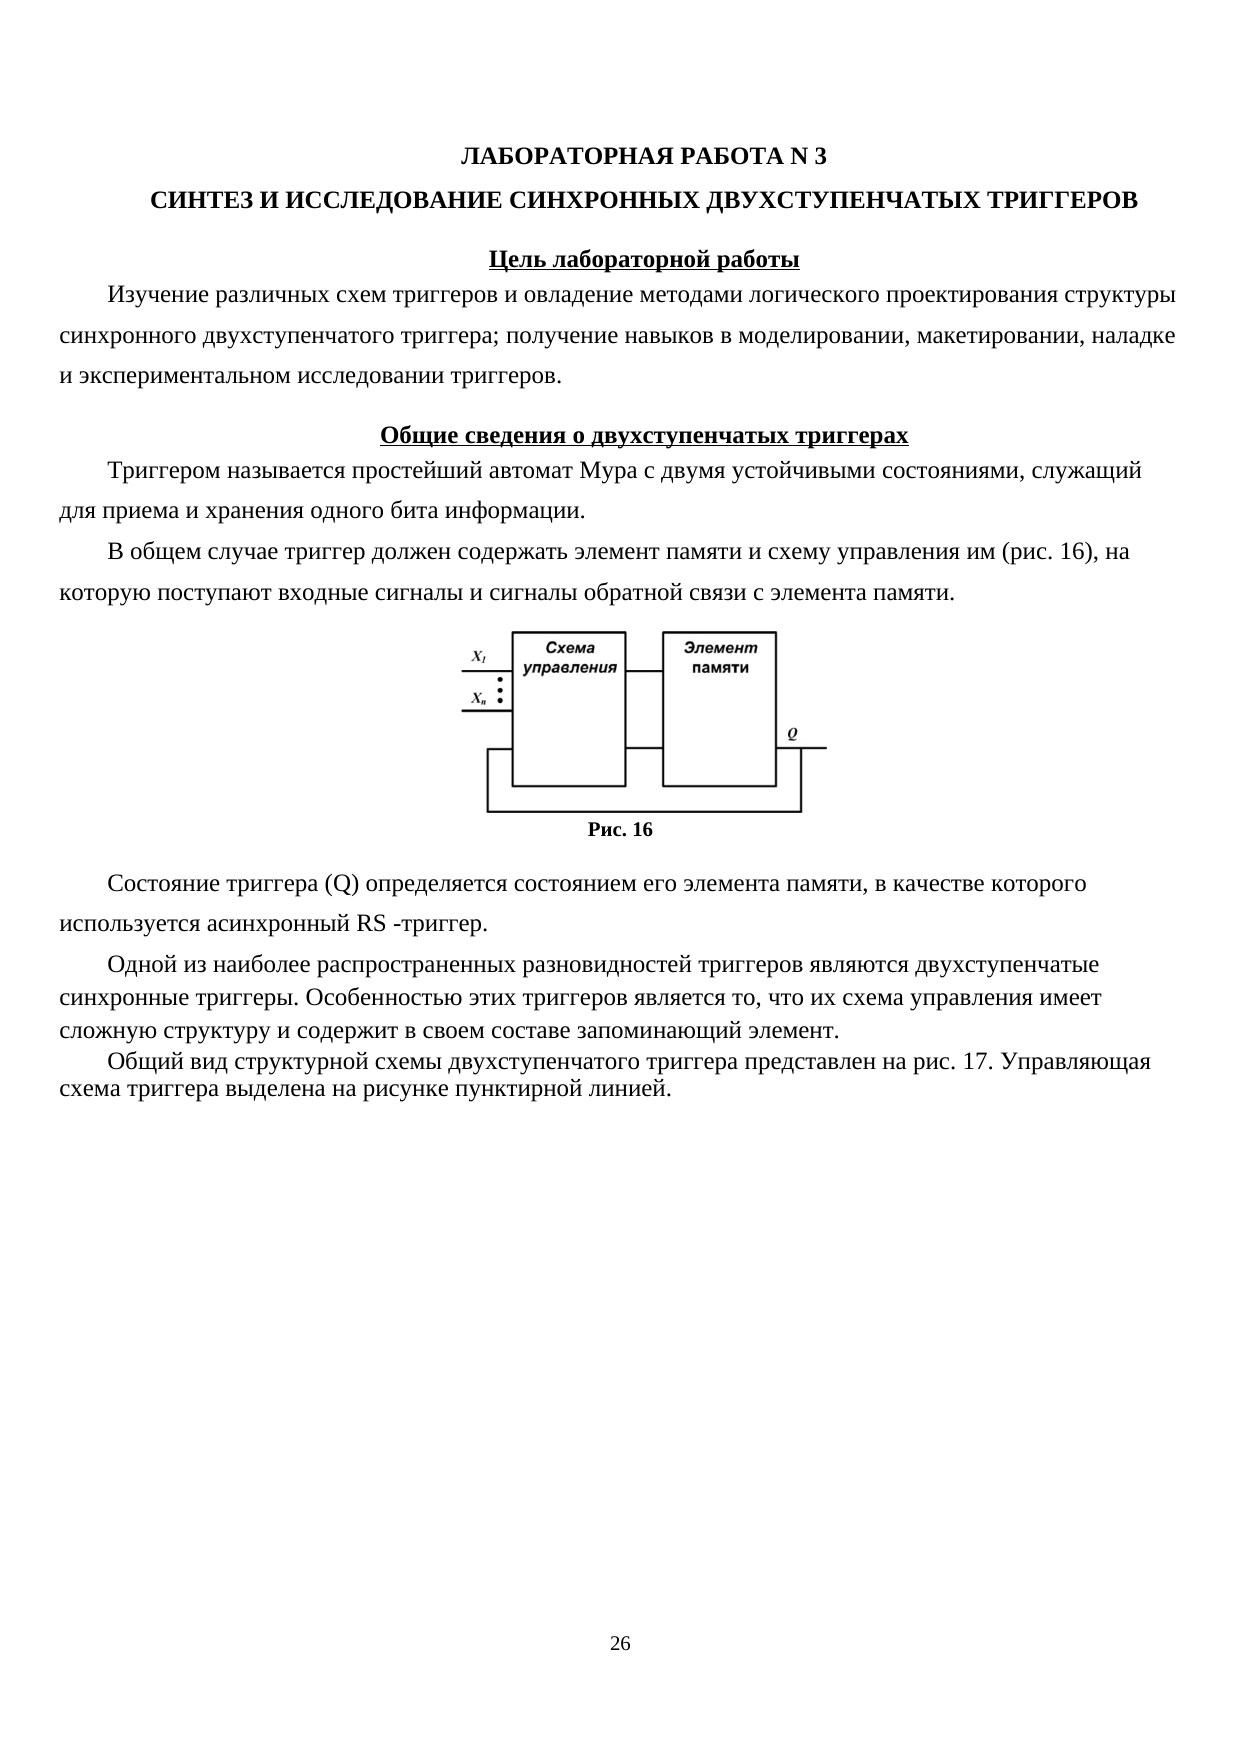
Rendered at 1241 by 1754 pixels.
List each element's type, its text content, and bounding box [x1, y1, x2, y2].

text Триггером называется простейший автомат Мура с двумя устойчивыми состояниями, служащий для приема и хранения одного бита информации. [59, 455, 1181, 524]
text Цель лабораторной работы [59, 244, 1181, 273]
text Общий вид структурной схемы двухступенчатого триггера представлен на рис. 17. Управляющая схема триггера выделена на рисунке пунктирной линией. [59, 1049, 1181, 1101]
text Состояние триггера (Q) определяется состоянием его элемента памяти, в качестве которого используется асинхронный RS -триггер. [59, 868, 1181, 937]
text ЛАБОРАТОРНАЯ РАБОТА N 3 [59, 141, 1181, 170]
text В общем случае триггер должен содержать элемент памяти и схему управления им (рис. 16), на которую поступают входные сигналы и сигналы обратной связи с элемента памяти. [59, 536, 1181, 605]
text Изучение различных схем триггеров и овладение методами логического проектирования структуры синхронного двухступенчатого триггера; получение навыков в моделировании, макетировании, наладке и экспериментальном исследовании триггеров. [59, 279, 1181, 389]
text Одной из наиболее распространенных разновидностей триггеров являются двухступенчатые синхронные триггеры. Особенностью этих триггеров является то, что их схема управления имеет сложную структуру и содержит в своем составе запоминающий элемент. [59, 949, 1181, 1044]
text Общие сведения о двухступенчатых триггерах [59, 420, 1181, 448]
picture [461, 631, 827, 813]
text Рис. 16 [59, 817, 1181, 841]
text СИНТЕЗ И ИССЛЕДОВАНИЕ СИНХРОННЫХ ДВУХСТУПЕНЧАТЫХ ТРИГГЕРОВ [59, 185, 1181, 213]
